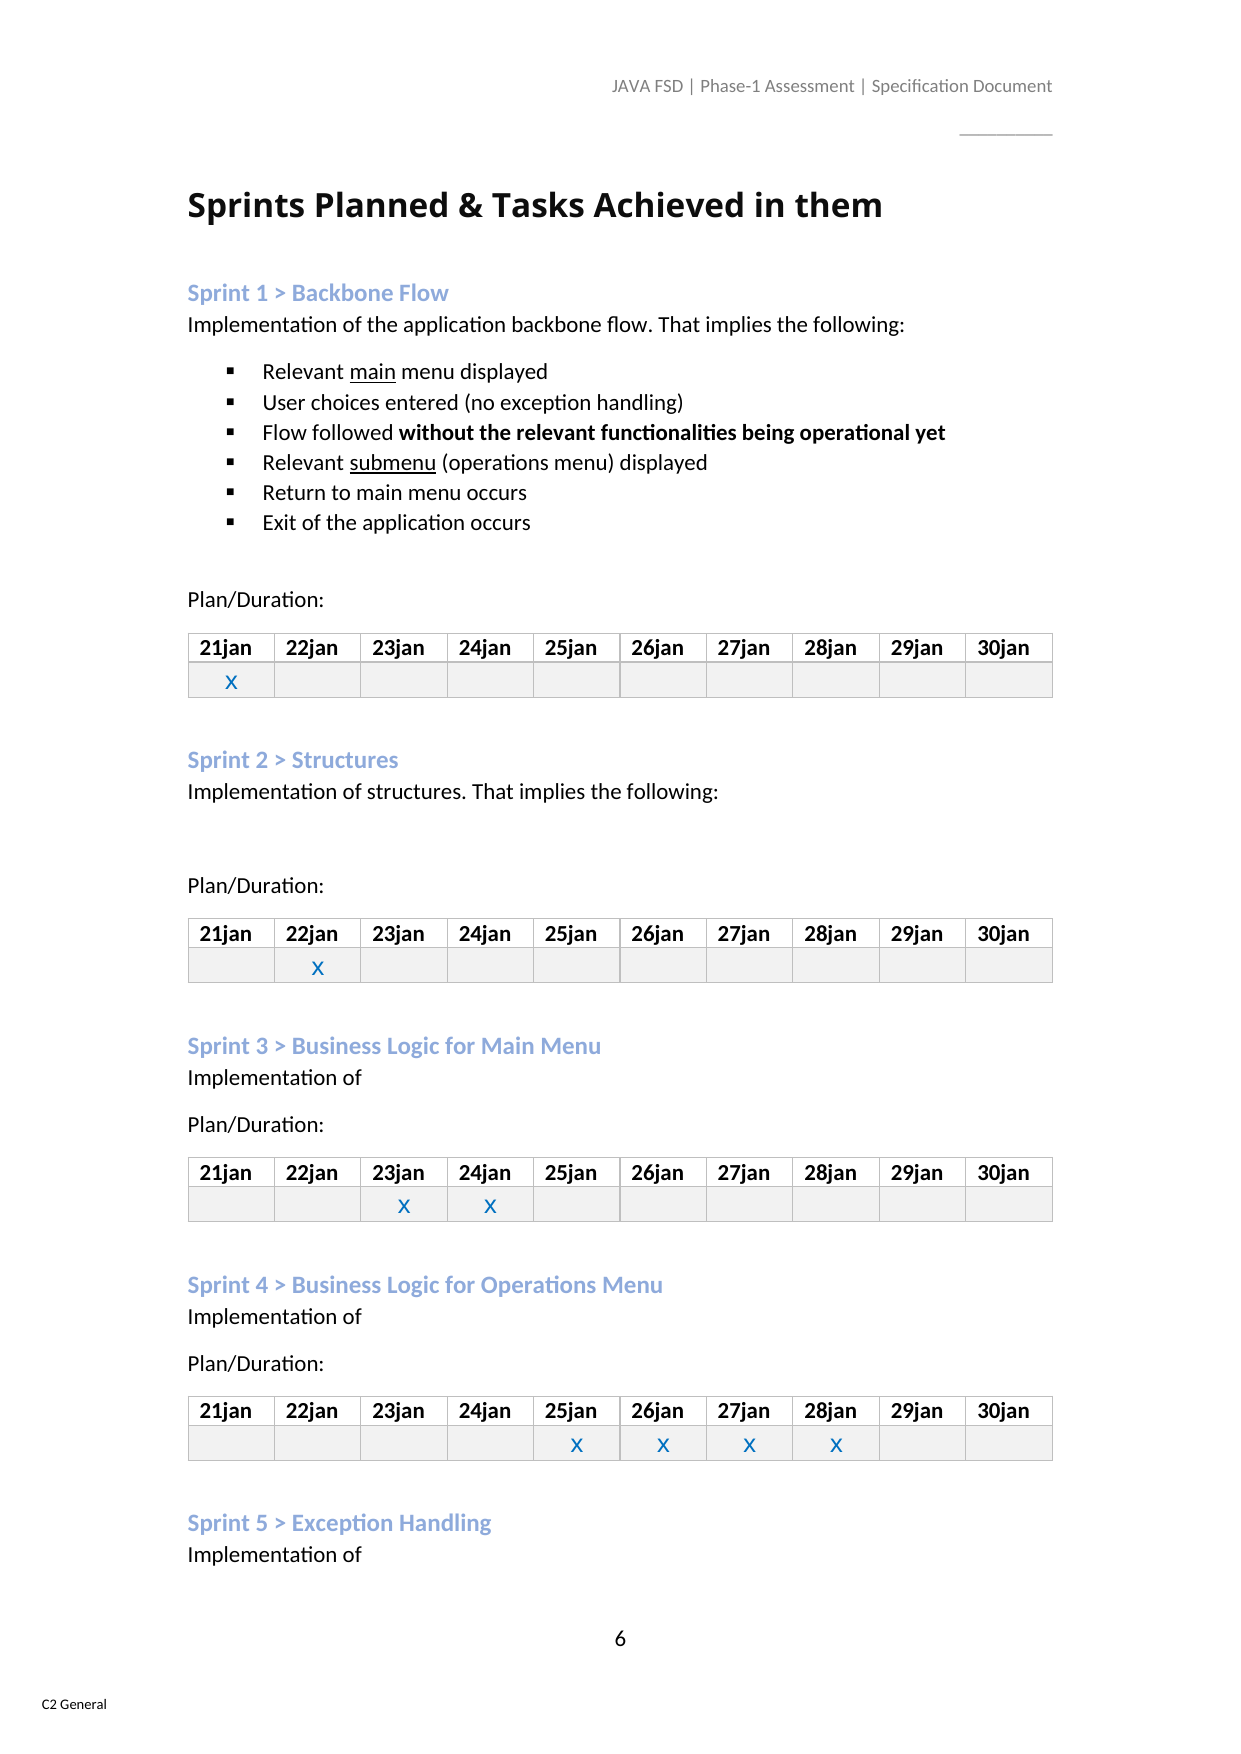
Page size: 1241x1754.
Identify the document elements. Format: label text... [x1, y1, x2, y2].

text Plan/Duration: [187, 871, 1053, 899]
table_header 22jan [275, 919, 360, 947]
table_cell [534, 663, 619, 697]
table_header 23jan [361, 634, 447, 661]
table_cell [880, 1187, 965, 1221]
subtitle Sprint 4 > Business Logic for Operations Menu [187, 1269, 1053, 1299]
table_header 30jan [966, 634, 1052, 661]
table_header 24jan [448, 1158, 533, 1186]
table_header 21jan [189, 1397, 274, 1424]
table_header 27jan [707, 1397, 792, 1424]
table_header 29jan [880, 919, 965, 947]
subtitle Sprint 5 > Exception Handling [187, 1508, 1053, 1538]
table_header 26jan [621, 919, 706, 947]
table_header 22jan [275, 1397, 360, 1424]
table_header 27jan [707, 634, 792, 661]
list Relevant main menu displayed [225, 357, 1053, 385]
text Implementation of structures. That implies the following: [187, 777, 1053, 805]
table_header 28jan [793, 634, 879, 661]
table_cell [707, 1187, 792, 1221]
table_cell [707, 948, 792, 982]
table_cell [448, 1426, 533, 1460]
subtitle Sprint 2 > Structures [187, 744, 1053, 775]
table_cell [966, 1426, 1052, 1460]
table_cell [534, 948, 619, 982]
table_cell [189, 1426, 274, 1460]
table_cell [880, 948, 965, 982]
text Implementation of [187, 1063, 1053, 1091]
table_cell x [275, 948, 360, 982]
table_header 30jan [966, 1397, 1052, 1424]
table_header 23jan [361, 919, 447, 947]
text Plan/Duration: [187, 1110, 1053, 1138]
table_cell [966, 948, 1052, 982]
table_cell x [707, 1426, 792, 1460]
table_header 23jan [361, 1397, 447, 1424]
table_header 27jan [707, 1158, 792, 1186]
list Flow followed without the relevant functionalities being operational yet [225, 418, 1053, 446]
table_header 21jan [189, 919, 274, 947]
table_cell [448, 948, 533, 982]
table_cell x [361, 1187, 447, 1221]
text Plan/Duration: [187, 586, 1053, 613]
table_header 26jan [621, 1158, 706, 1186]
table_header 30jan [966, 919, 1052, 947]
table_header 29jan [880, 1158, 965, 1186]
table_cell [793, 1187, 879, 1221]
table_header 29jan [880, 1397, 965, 1424]
table_header 27jan [707, 919, 792, 947]
table_cell [534, 1187, 619, 1221]
table_header 21jan [189, 634, 274, 661]
table_cell [189, 1187, 274, 1221]
table_cell [966, 1187, 1052, 1221]
list Return to main menu occurs [225, 478, 1053, 506]
table_header 29jan [880, 634, 965, 661]
table_cell [361, 663, 447, 697]
table_cell [793, 663, 879, 697]
table_cell [275, 663, 360, 697]
table_header 30jan [966, 1158, 1052, 1186]
table_header 24jan [448, 634, 533, 661]
table_cell [707, 663, 792, 697]
table_cell [621, 948, 706, 982]
subtitle Sprint 1 > Backbone Flow [187, 278, 1053, 308]
table_header 25jan [534, 1397, 619, 1424]
table_header 25jan [534, 1158, 619, 1186]
list Exit of the application occurs [225, 508, 1053, 536]
table_cell [448, 663, 533, 697]
text Implementation of [187, 1541, 1053, 1568]
table_header 21jan [189, 1158, 274, 1186]
table_header 25jan [534, 634, 619, 661]
text Implementation of [187, 1302, 1053, 1330]
table_header 28jan [793, 1397, 879, 1424]
text Plan/Duration: [187, 1349, 1053, 1377]
table_cell [880, 1426, 965, 1460]
list User choices entered (no exception handling) [225, 388, 1053, 416]
table_header 25jan [534, 919, 619, 947]
table_header 22jan [275, 1158, 360, 1186]
table_header 26jan [621, 634, 706, 661]
subtitle Sprints Planned & Tasks Achieved in them [187, 182, 1053, 227]
table_cell [275, 1187, 360, 1221]
subtitle Sprint 3 > Business Logic for Main Menu [187, 1030, 1053, 1061]
table_cell [275, 1426, 360, 1460]
table_cell x [448, 1187, 533, 1221]
list Relevant submenu (operations menu) displayed [225, 448, 1053, 476]
table_header 26jan [621, 1397, 706, 1424]
table_cell x [793, 1426, 879, 1460]
table_cell [966, 663, 1052, 697]
table_cell x [534, 1426, 619, 1460]
text Implementation of the application backbone flow. That implies the following: [187, 311, 1053, 338]
table_header 24jan [448, 919, 533, 947]
table_cell [361, 1426, 447, 1460]
table_header 24jan [448, 1397, 533, 1424]
table_header 28jan [793, 919, 879, 947]
table_cell x [621, 1426, 706, 1460]
table_cell [880, 663, 965, 697]
table_cell [361, 948, 447, 982]
table_cell [189, 948, 274, 982]
table_header 22jan [275, 634, 360, 661]
table_cell x [189, 663, 274, 697]
table_header 23jan [361, 1158, 447, 1186]
table_cell [621, 663, 706, 697]
table_cell [621, 1187, 706, 1221]
table_cell [793, 948, 879, 982]
table_header 28jan [793, 1158, 879, 1186]
